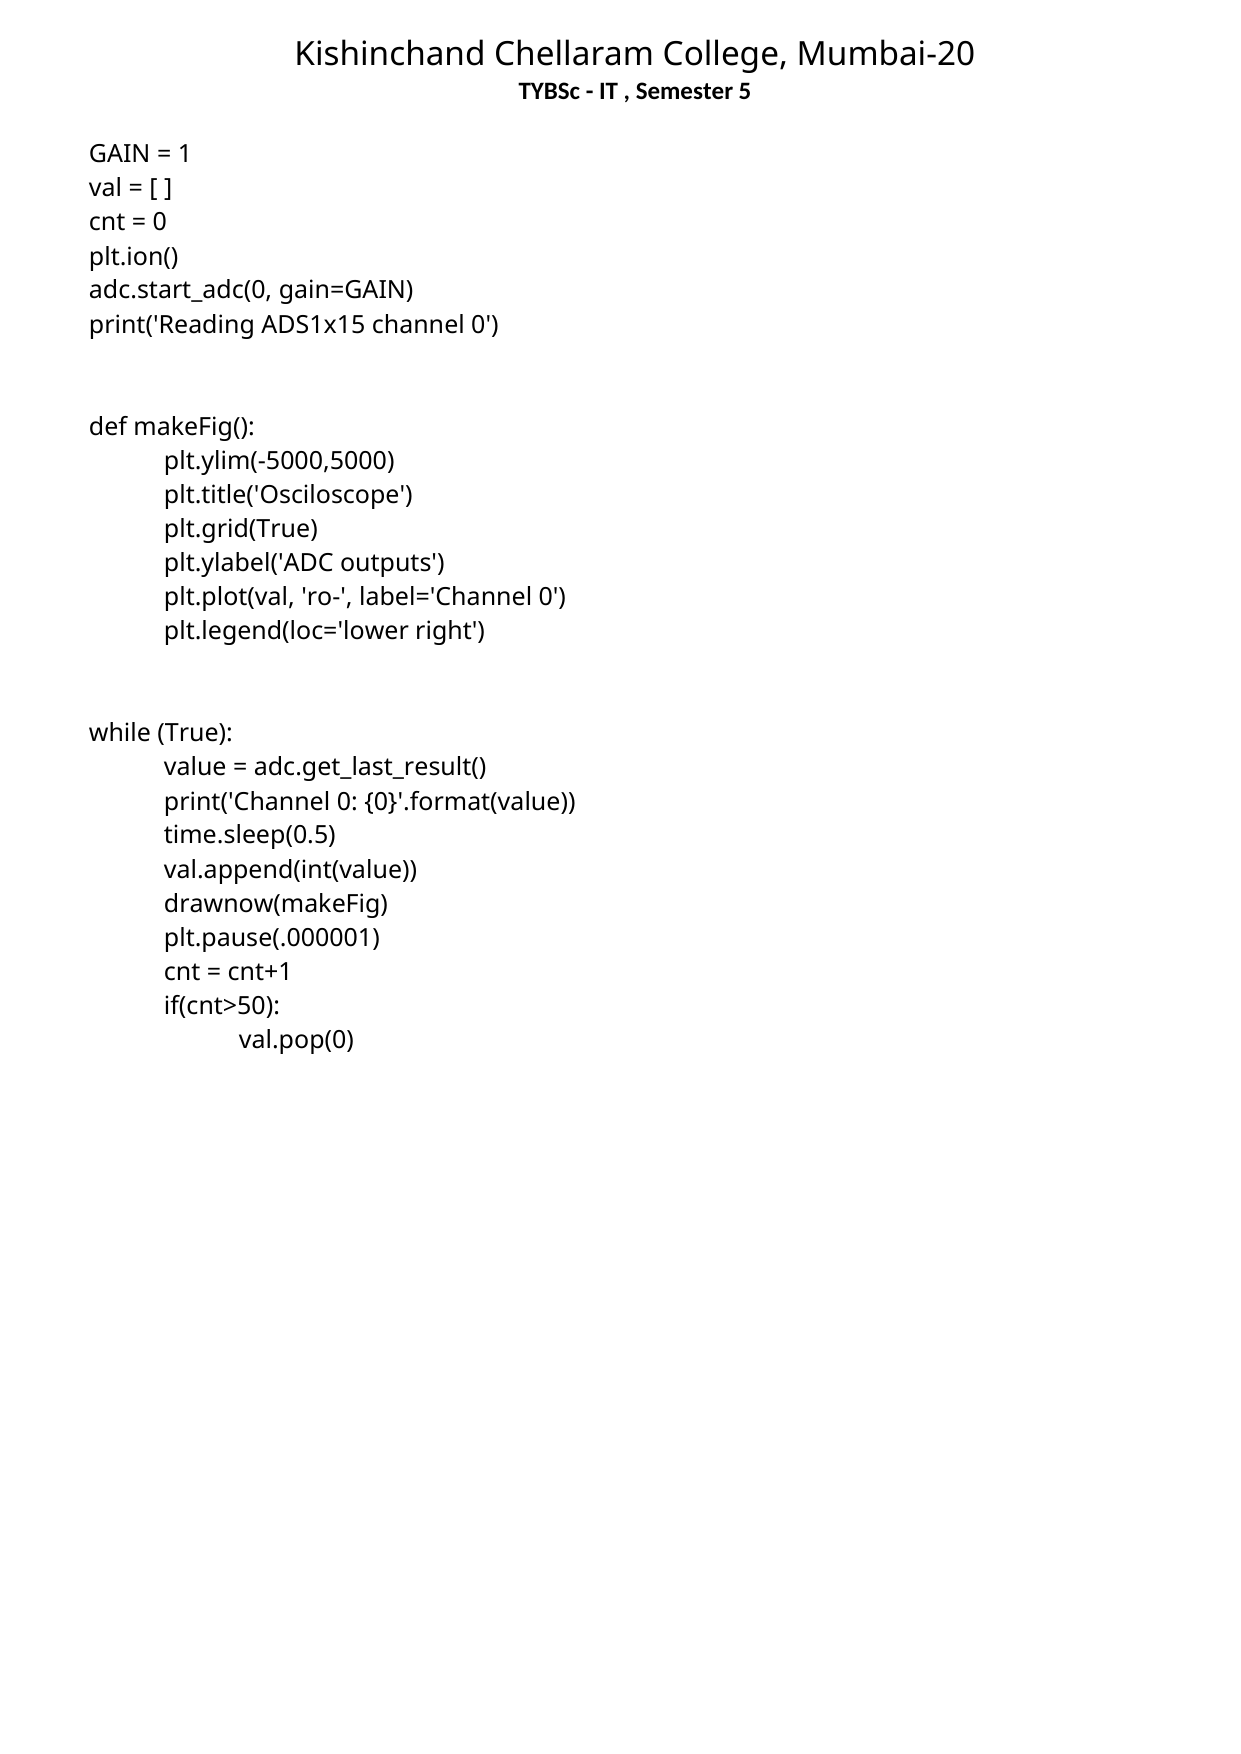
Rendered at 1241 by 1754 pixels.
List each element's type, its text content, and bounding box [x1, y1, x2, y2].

text time.sleep(0.5) [89, 817, 1181, 851]
text plt.title('Osciloscope') [164, 477, 1181, 511]
text print('Channel 0: {0}'.format(value)) [89, 783, 1181, 817]
text plt.legend(loc='lower right') [164, 613, 1181, 647]
text value = adc.get_last_result() [89, 749, 1181, 783]
text plt.pause(.000001) [89, 919, 1181, 953]
text plt.ylabel('ADC outputs') [164, 545, 1181, 579]
text plt.ylim(-5000,5000) [89, 442, 1181, 477]
text if(cnt>50): [89, 987, 1181, 1022]
text cnt = 0 [89, 204, 1181, 238]
text GAIN = 1 [89, 136, 1181, 170]
text print('Reading ADS1x15 channel 0') [89, 306, 1181, 340]
text adc.start_adc(0, gain=GAIN) [89, 272, 1181, 306]
text cnt = cnt+1 [89, 953, 1181, 987]
text def makeFig(): [89, 408, 1181, 442]
text plt.ion() [89, 238, 1181, 272]
text drawnow(makeFig) [89, 885, 1181, 919]
text plt.plot(val, 'ro-', label='Channel 0') [164, 579, 1181, 613]
text plt.grid(True) [164, 511, 1181, 545]
text while (True): [89, 715, 1181, 749]
text val = [ ] [89, 170, 1181, 204]
text val.append(int(value)) [89, 851, 1181, 885]
text val.pop(0) [164, 1022, 1181, 1056]
